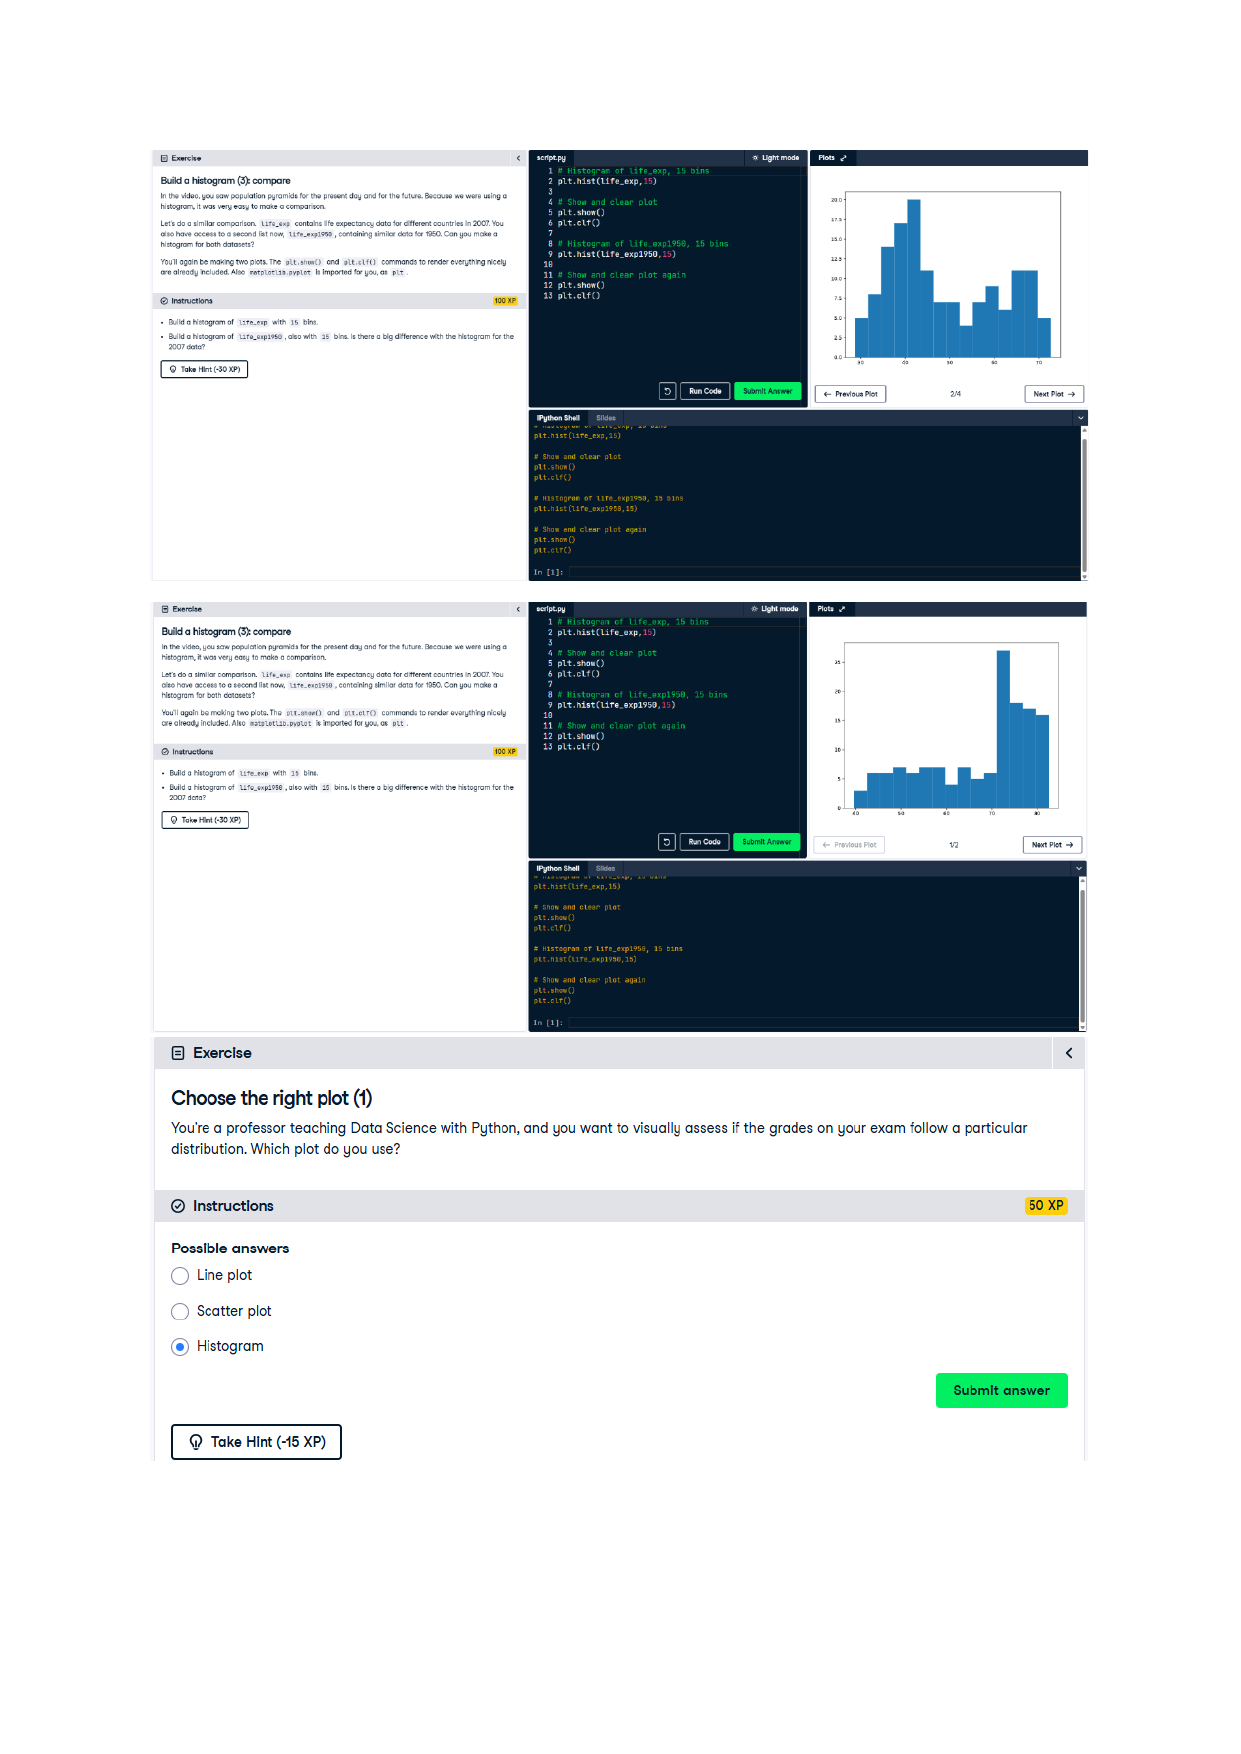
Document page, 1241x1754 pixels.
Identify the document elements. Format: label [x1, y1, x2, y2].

picture [150, 602, 1089, 1033]
picture [150, 150, 1089, 581]
picture [150, 1037, 1089, 1461]
